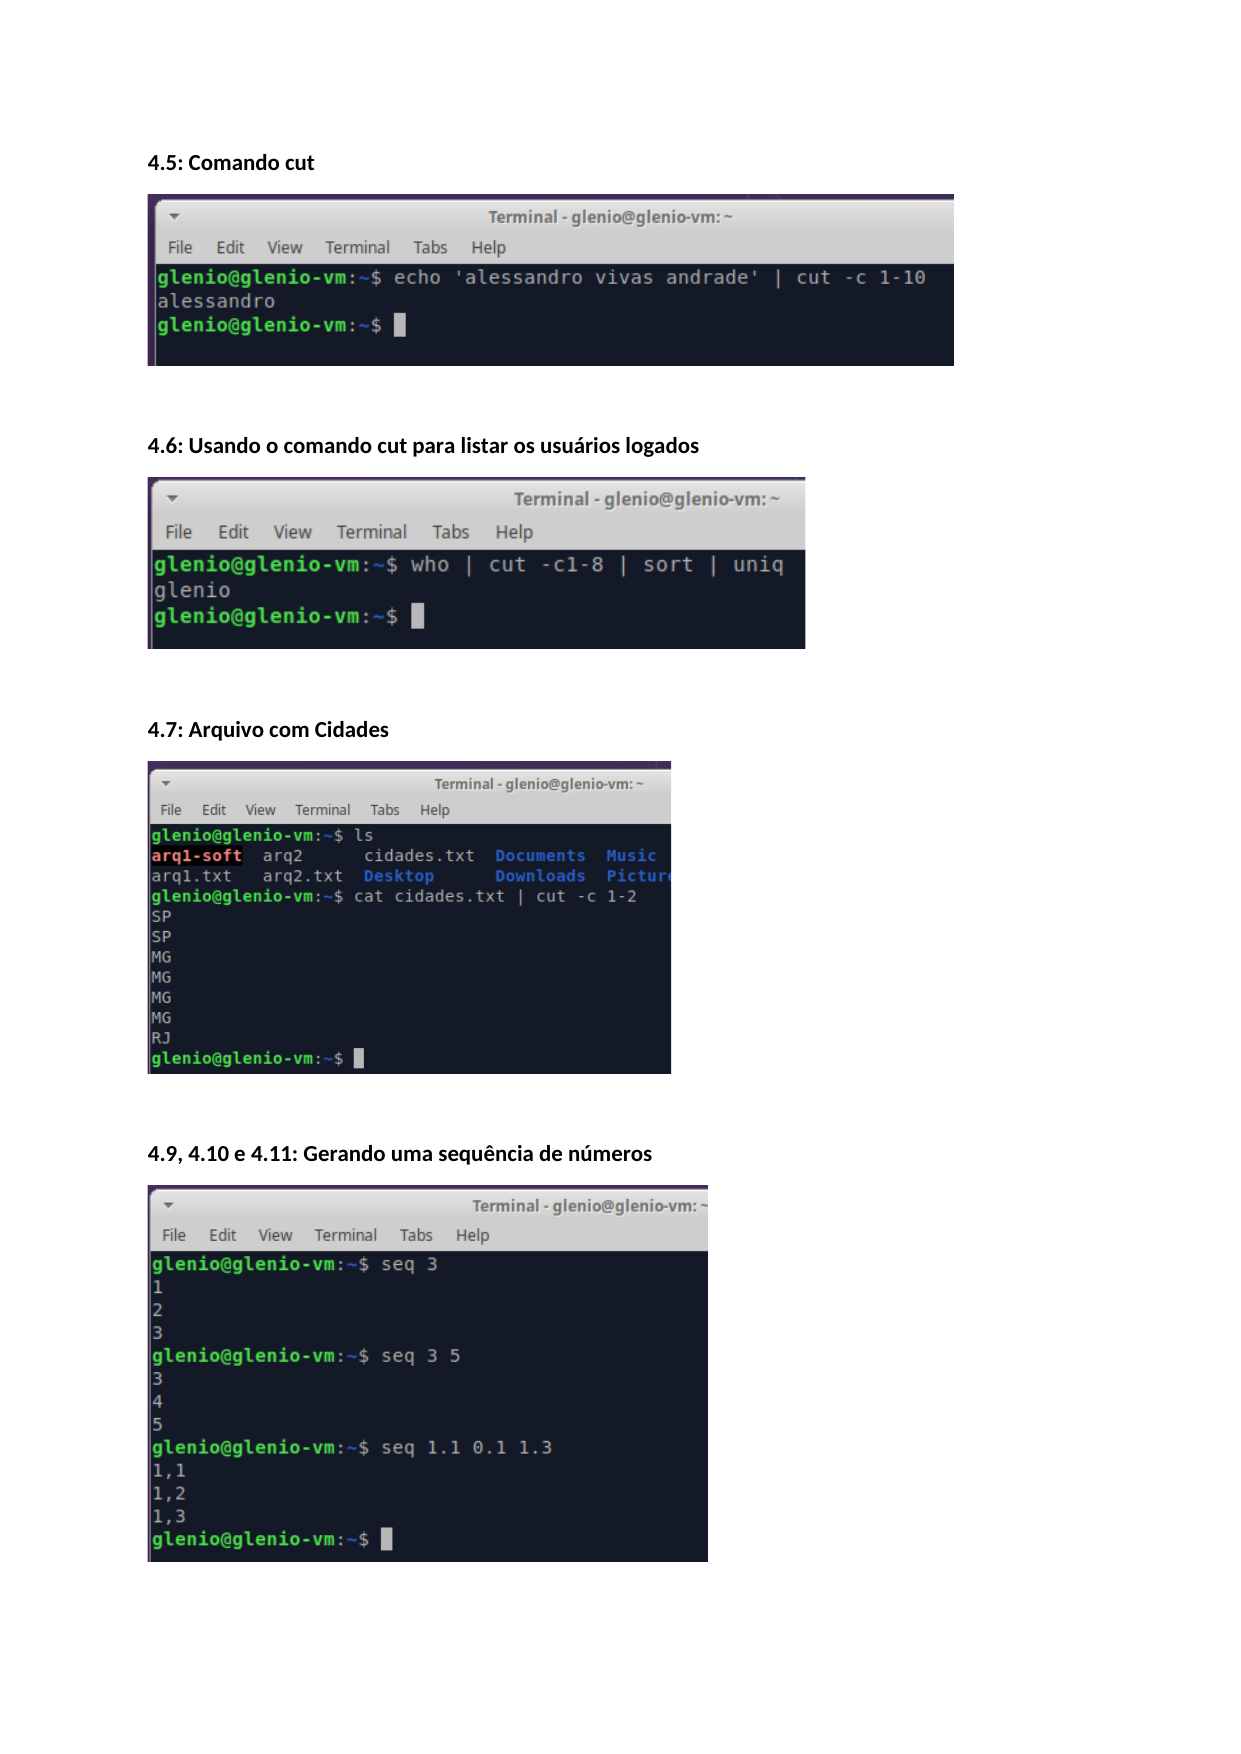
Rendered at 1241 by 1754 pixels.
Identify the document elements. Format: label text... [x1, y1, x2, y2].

picture [147, 194, 954, 366]
picture [147, 1185, 708, 1562]
text 4.9, 4.10 e 4.11: Gerando uma sequência de números [148, 1139, 1093, 1167]
picture [147, 761, 672, 1074]
picture [147, 477, 806, 649]
text 4.5: Comando cut [148, 148, 1093, 176]
text 4.6: Usando o comando cut para listar os usuários logados [148, 431, 1093, 459]
text 4.7: Arquivo com Cidades [148, 715, 1093, 743]
